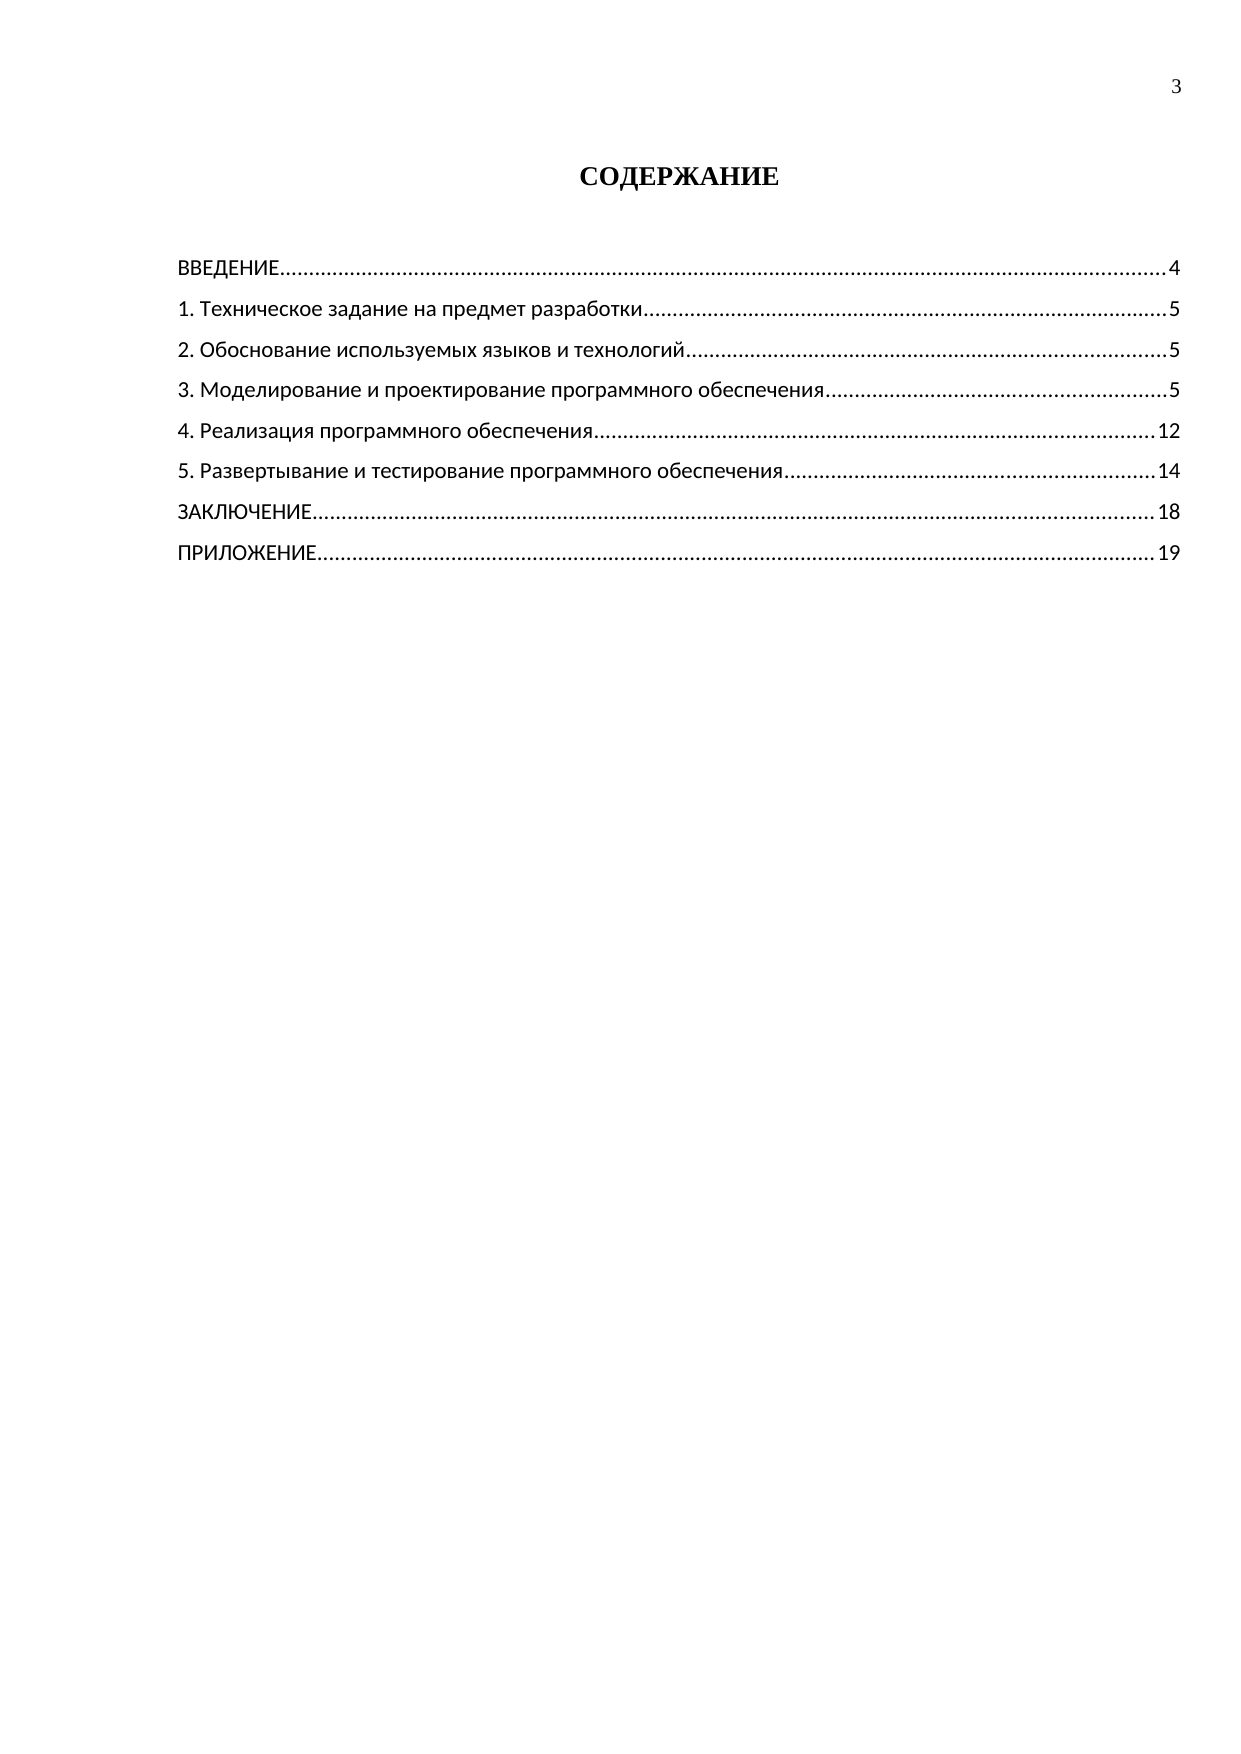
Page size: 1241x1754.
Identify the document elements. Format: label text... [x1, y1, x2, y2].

text 1. Техническое задание на предмет разработки 5 [177, 294, 1181, 322]
text ПРИЛОЖЕНИЕ 19 [177, 538, 1181, 566]
text 3. Моделирование и проектирование программного обеспечения 5 [177, 375, 1181, 403]
text 2. Обоснование используемых языков и технологий 5 [177, 335, 1181, 363]
text 4. Реализация программного обеспечения 12 [177, 416, 1181, 444]
text ЗАКЛЮЧЕНИЕ 18 [177, 497, 1181, 525]
text ВВЕДЕНИЕ 4 [177, 253, 1181, 282]
text 5. Развертывание и тестирование программного обеспечения 14 [177, 457, 1181, 485]
text СОДЕРЖАНИЕ [177, 160, 1181, 191]
